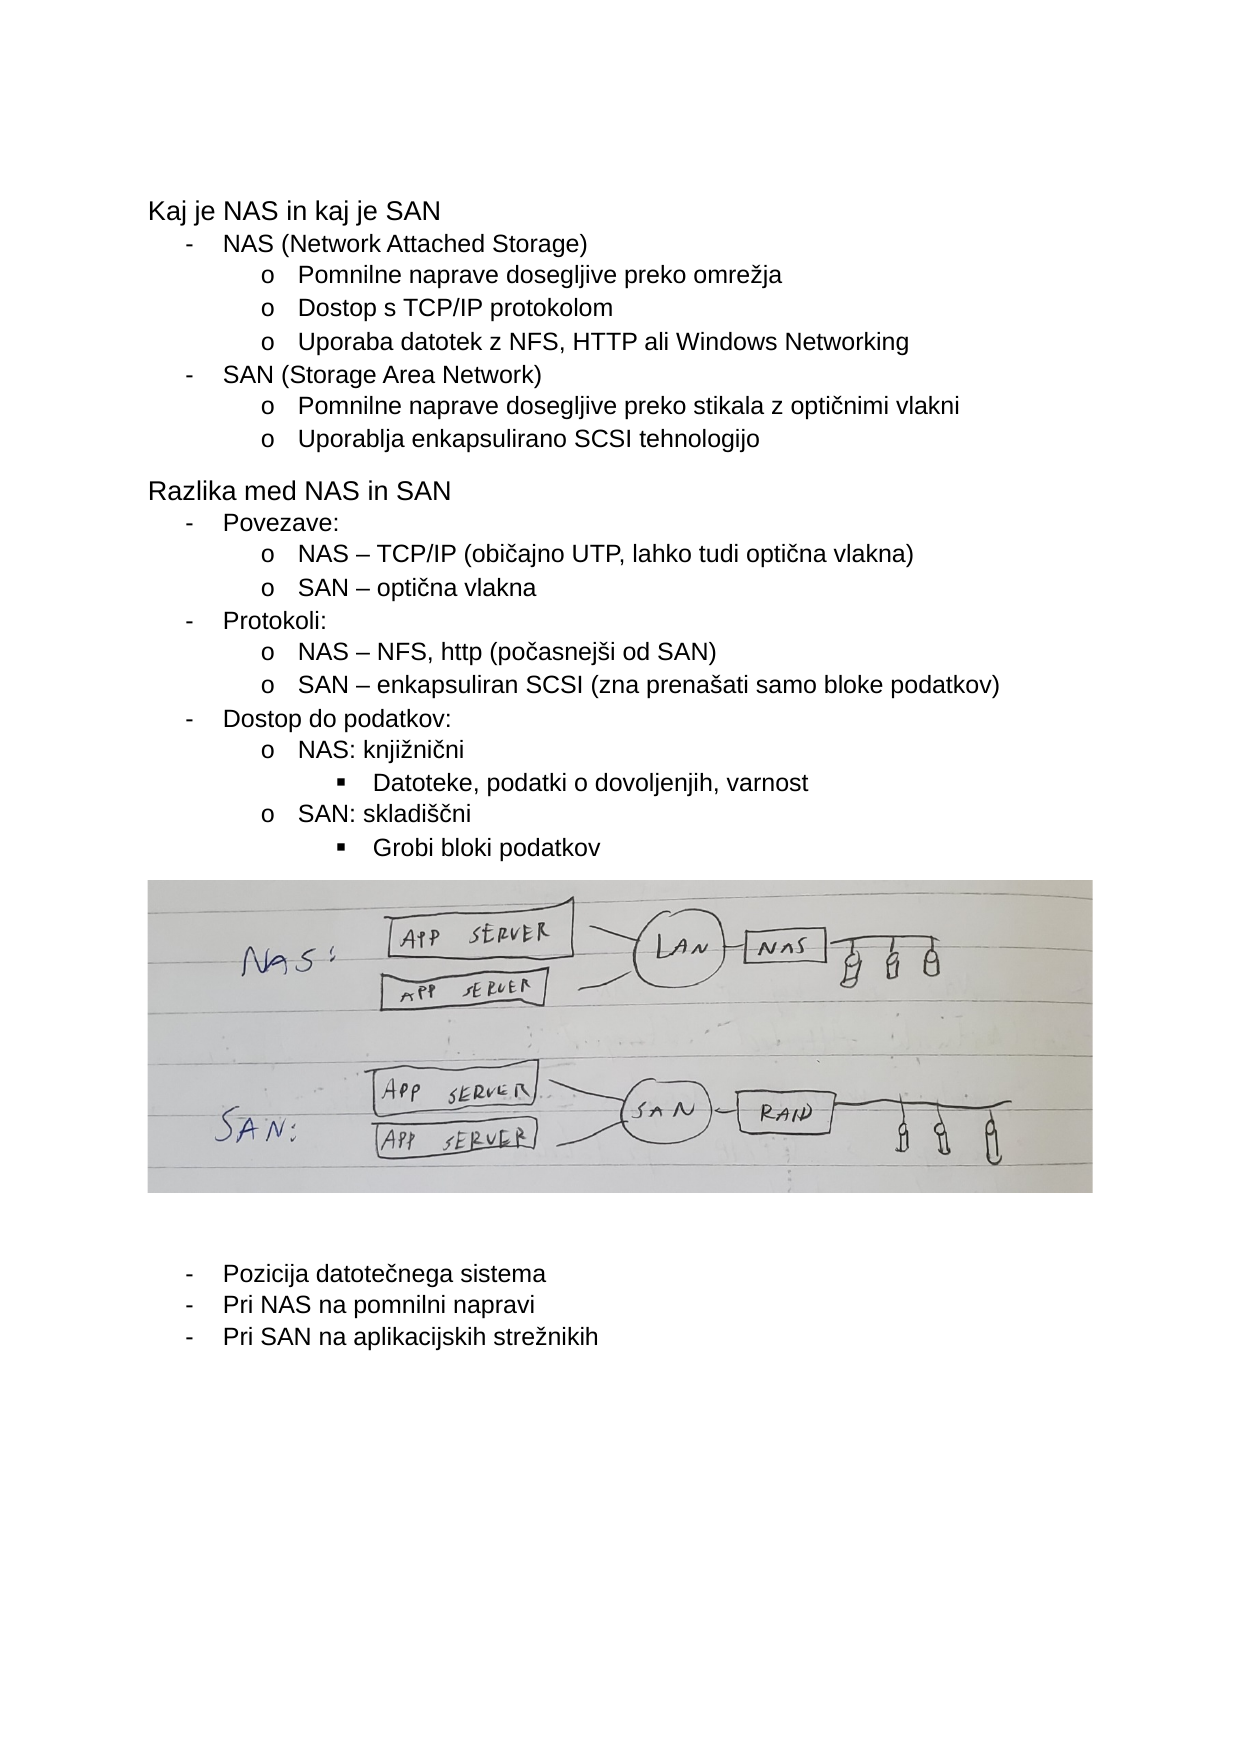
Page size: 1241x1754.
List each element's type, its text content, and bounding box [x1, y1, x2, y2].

list Pomnilne naprave dosegljive preko stikala z optičnimi vlakni [260, 391, 1093, 422]
subtitle Razlika med NAS in SAN [148, 474, 1093, 506]
list SAN – optična vlakna [260, 573, 1093, 603]
subtitle Kaj je NAS in kaj je SAN [148, 195, 1093, 227]
list Dostop do podatkov: [185, 704, 1093, 732]
list Pri NAS na pomnilni napravi [185, 1291, 1093, 1319]
list NAS (Network Attached Storage) [185, 229, 1093, 258]
list SAN (Storage Area Network) [185, 360, 1093, 389]
list Dostop s TCP/IP protokolom [260, 293, 1093, 324]
list SAN – enkapsuliran SCSI (zna prenašati samo bloke podatkov) [260, 670, 1093, 701]
list Pozicija datotečnega sistema [185, 1259, 1093, 1288]
list NAS: knjižnični [260, 735, 1093, 766]
list Pomnilne naprave dosegljive preko omrežja [260, 260, 1093, 291]
list Datoteke, podatki o dovoljenjih, varnost [335, 768, 1093, 797]
list Protokoli: [185, 606, 1093, 635]
list NAS – TCP/IP (običajno UTP, lahko tudi optična vlakna) [260, 539, 1093, 570]
list Pri SAN na aplikacijskih strežnikih [185, 1322, 1093, 1350]
picture [147, 880, 1093, 1193]
list Povezave: [185, 508, 1093, 537]
list Uporaba datotek z NFS, HTTP ali Windows Networking [260, 327, 1093, 358]
list Grobi bloki podatkov [335, 832, 1093, 861]
list NAS – NFS, http (počasnejši od SAN) [260, 637, 1093, 668]
list Uporablja enkapsulirano SCSI tehnologijo [260, 424, 1093, 455]
list SAN: skladiščni [260, 799, 1093, 830]
